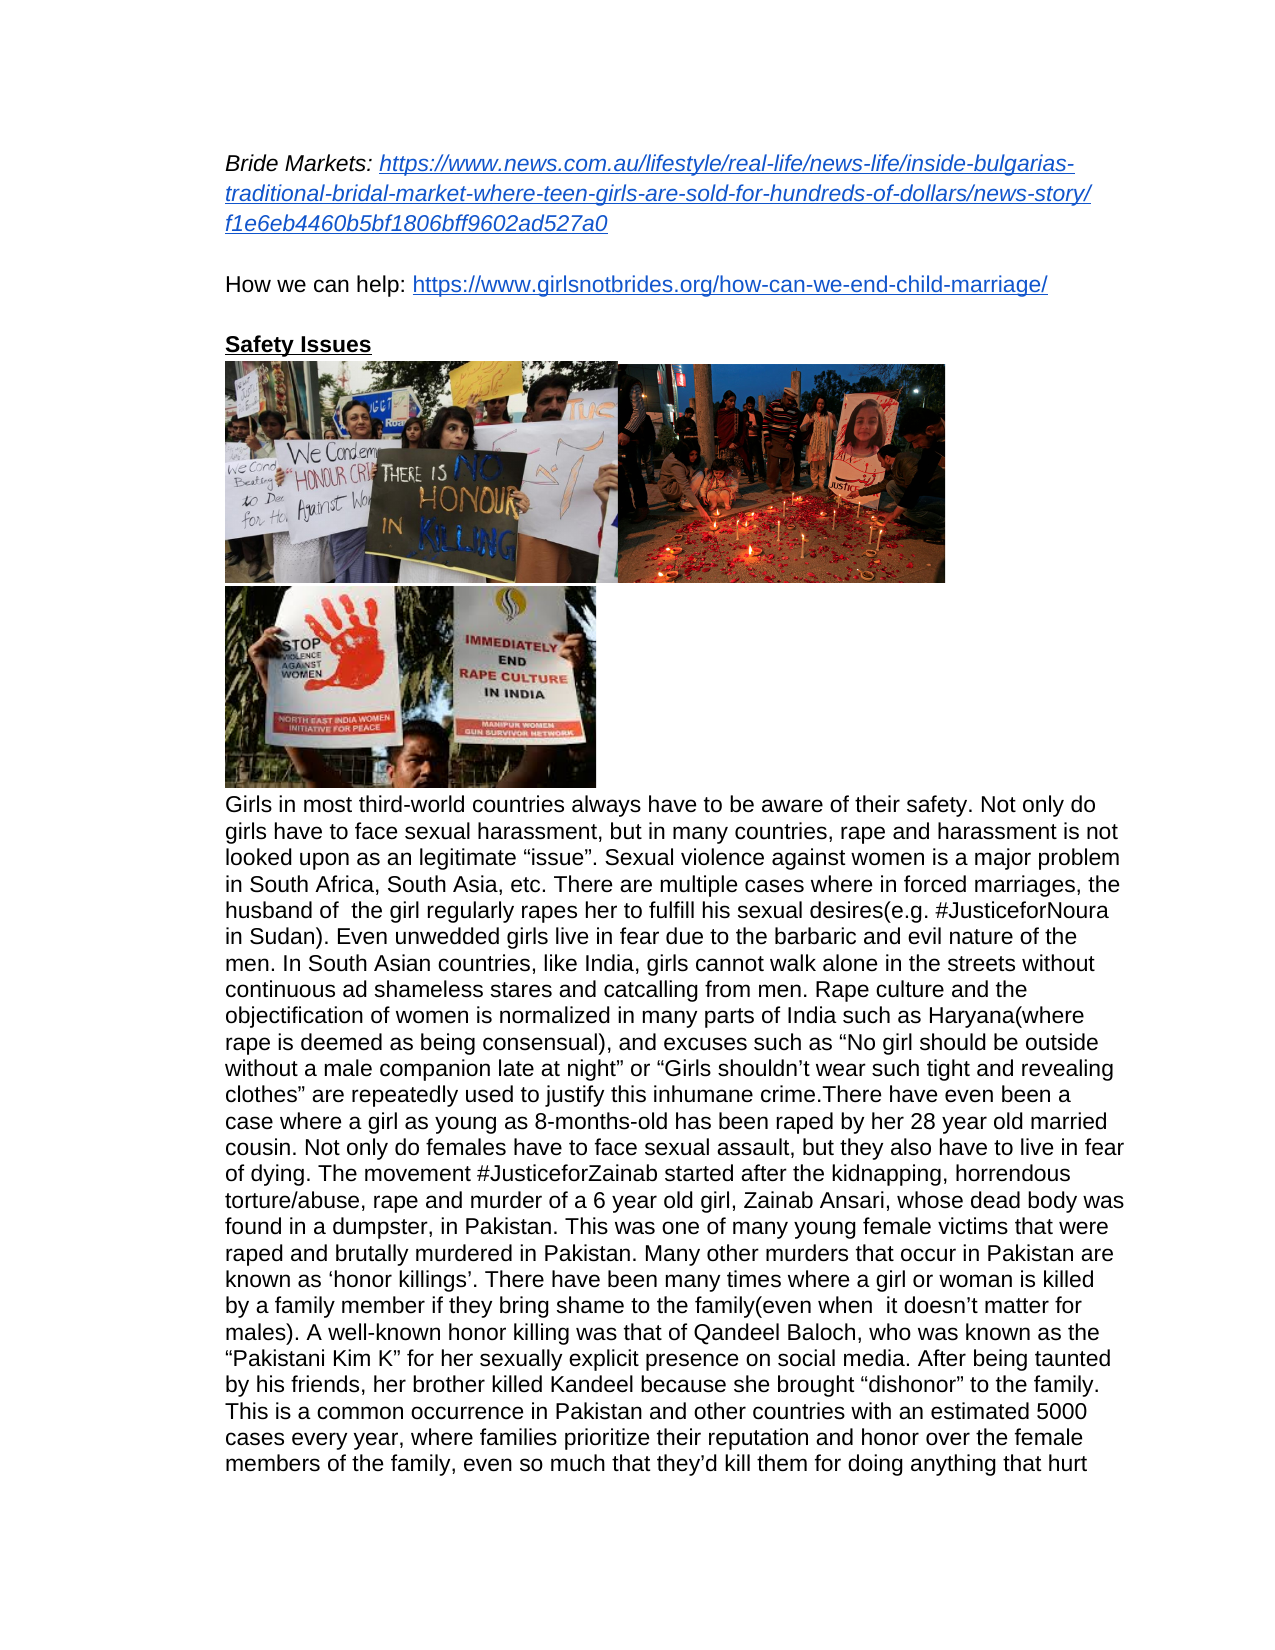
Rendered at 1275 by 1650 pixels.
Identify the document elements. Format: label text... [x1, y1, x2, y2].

text Bride Markets: https://www.news.com.au/lifestyle/real-life/news-life/inside-bulgarias-traditional-bridal-market-where-teen-girls-are-sold-for-hundreds-of-dollars/news-story/f1e6eb4460b5bf1806bff9602ad527a0 [225, 150, 1125, 237]
text Safety Issues [225, 331, 1125, 358]
picture [225, 586, 597, 788]
picture [225, 361, 946, 583]
text How we can help: https://www.girlsnotbrides.org/how-can-we-end-child-marriage/ [225, 271, 1125, 297]
